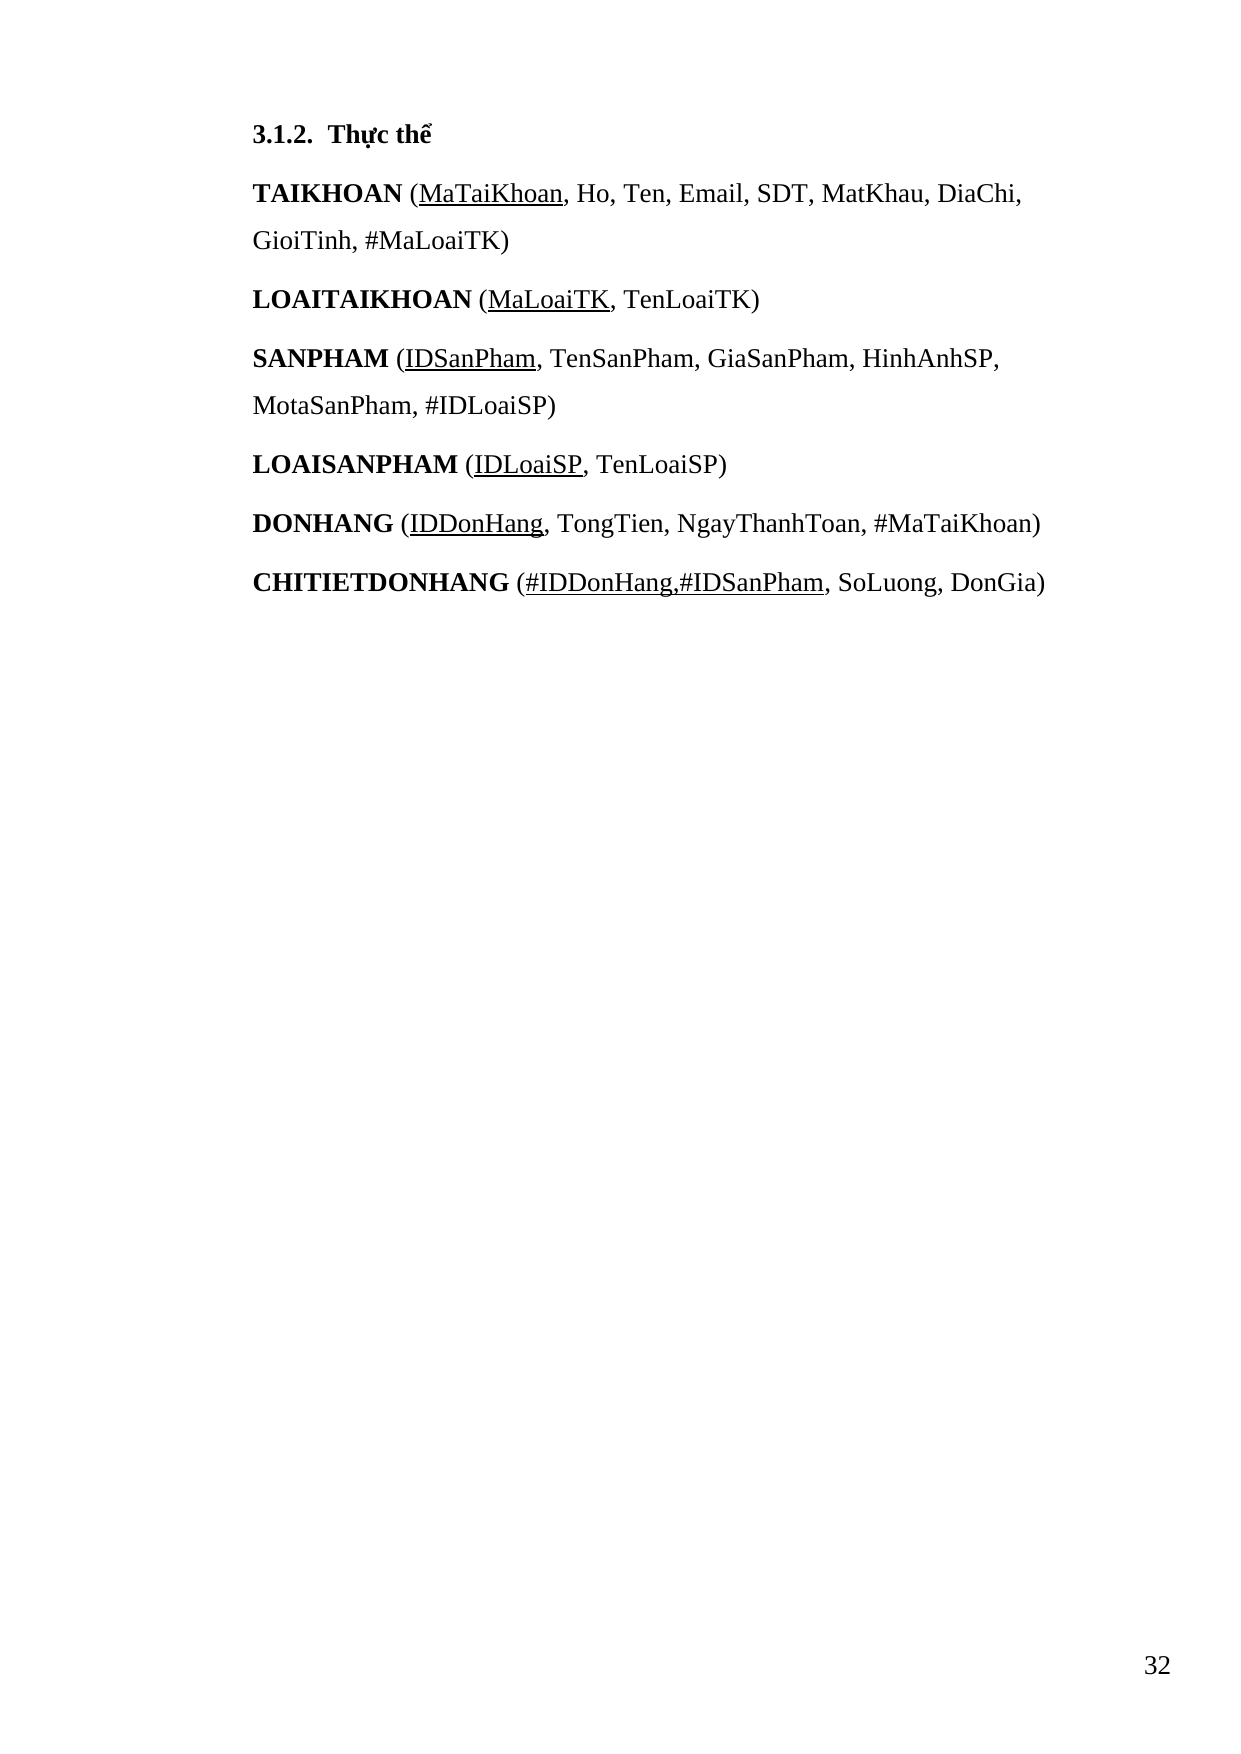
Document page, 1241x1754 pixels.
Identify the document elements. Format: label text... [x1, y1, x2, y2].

text SANPHAM (IDSanPham, TenSanPham, GiaSanPham, HinhAnhSP, MotaSanPham, #IDLoaiSP) [252, 342, 1058, 420]
text LOAITAIKHOAN (MaLoaiTK, TenLoaiTK) [252, 283, 1058, 314]
text DONHANG (IDDonHang, TongTien, NgayThanhToan, #MaTaiKhoan) [252, 507, 1058, 538]
subtitle Thực thể [252, 118, 1063, 149]
text LOAISANPHAM (IDLoaiSP, TenLoaiSP) [252, 448, 1058, 479]
text CHITIETDONHANG (#IDDonHang,#IDSanPham, SoLuong, DonGia) [252, 566, 1058, 598]
text TAIKHOAN (MaTaiKhoan, Ho, Ten, Email, SDT, MatKhau, DiaChi, GioiTinh, #MaLoaiTK) [252, 177, 1058, 255]
